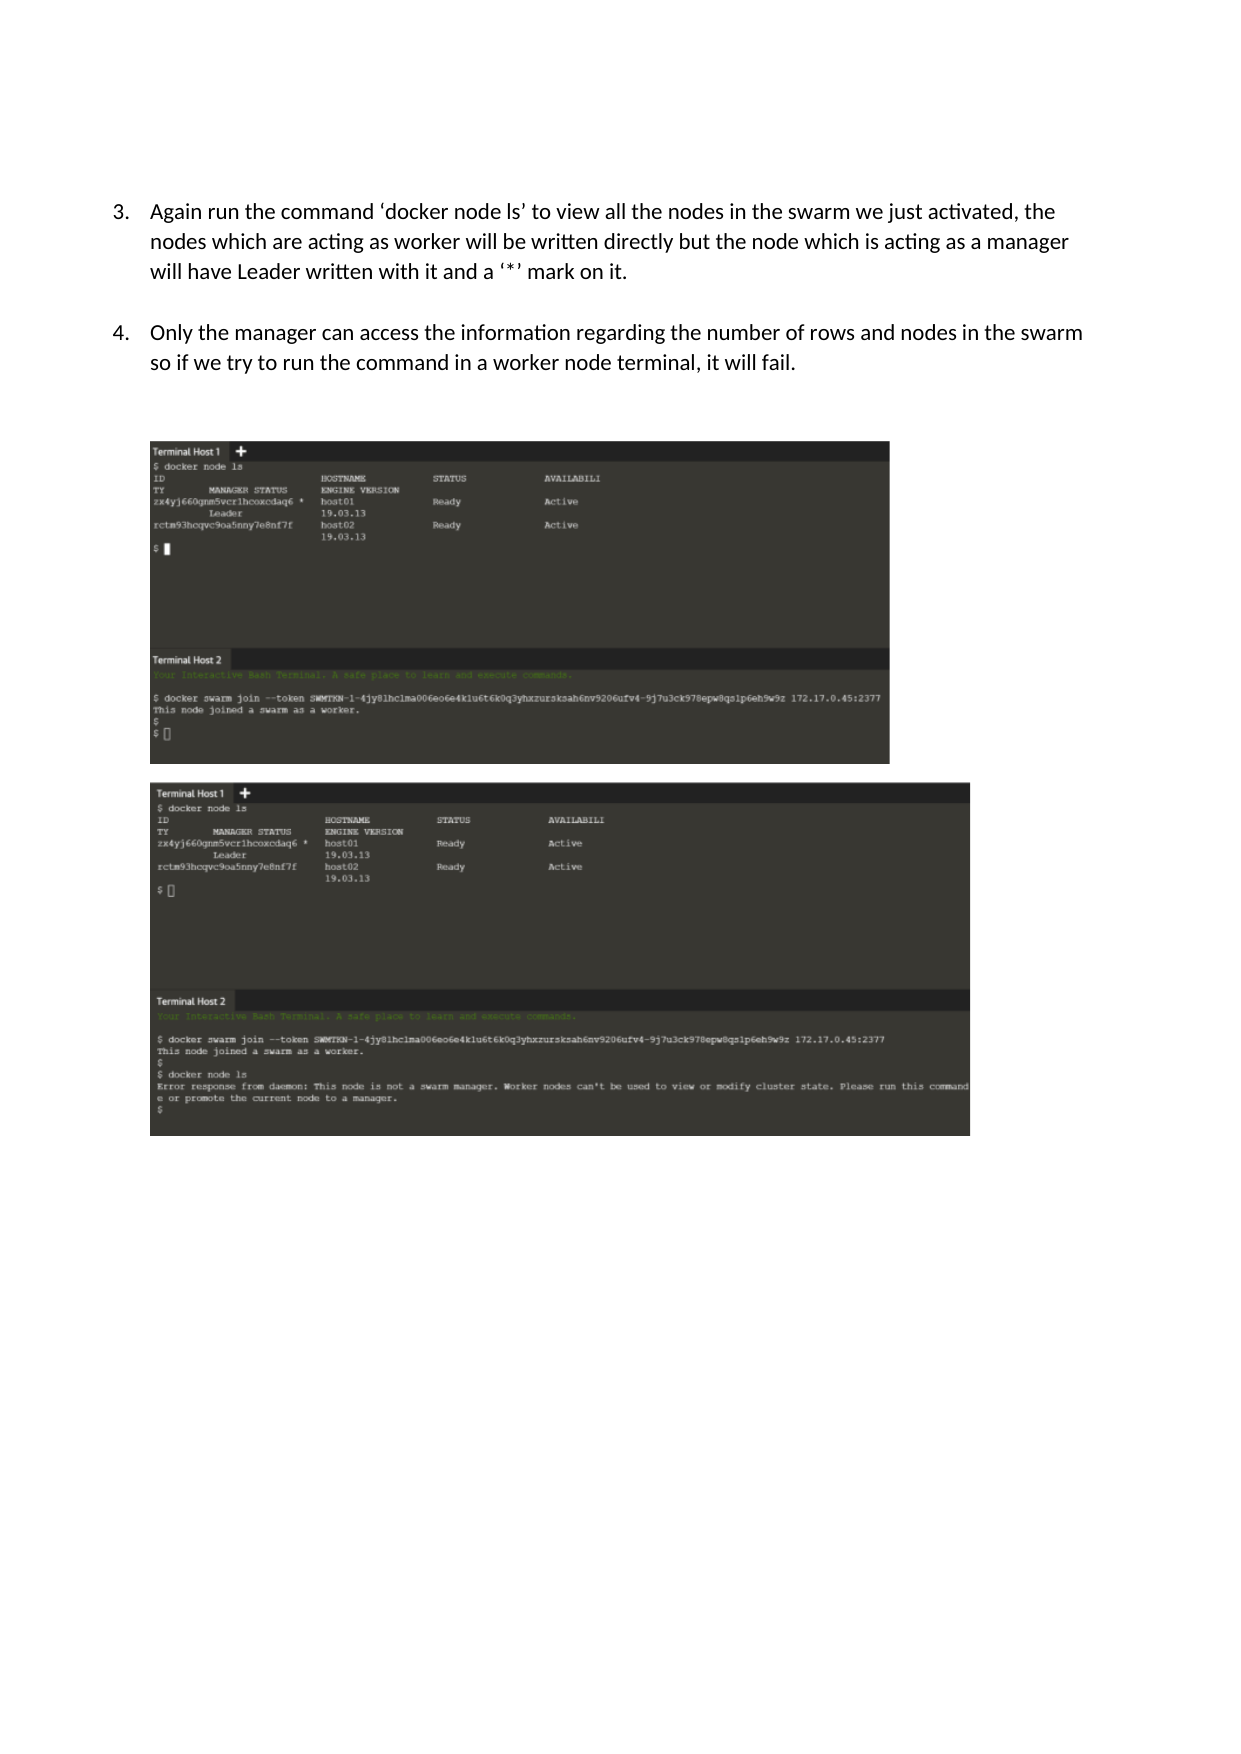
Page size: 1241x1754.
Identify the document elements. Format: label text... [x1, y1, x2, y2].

picture [150, 441, 890, 764]
picture [150, 782, 971, 1136]
list Again run the command ‘docker node ls’ to view all the nodes in the swarm we just activated, the nodes which are acting as worker will be written directly but the node which is acting as a manager will have Leader written with it and a ‘*’ mark on it. [112, 197, 1090, 285]
list Only the manager can access the information regarding the number of rows and nodes in the swarm so if we try to run the command in a worker node terminal, it will fail. [112, 318, 1090, 376]
